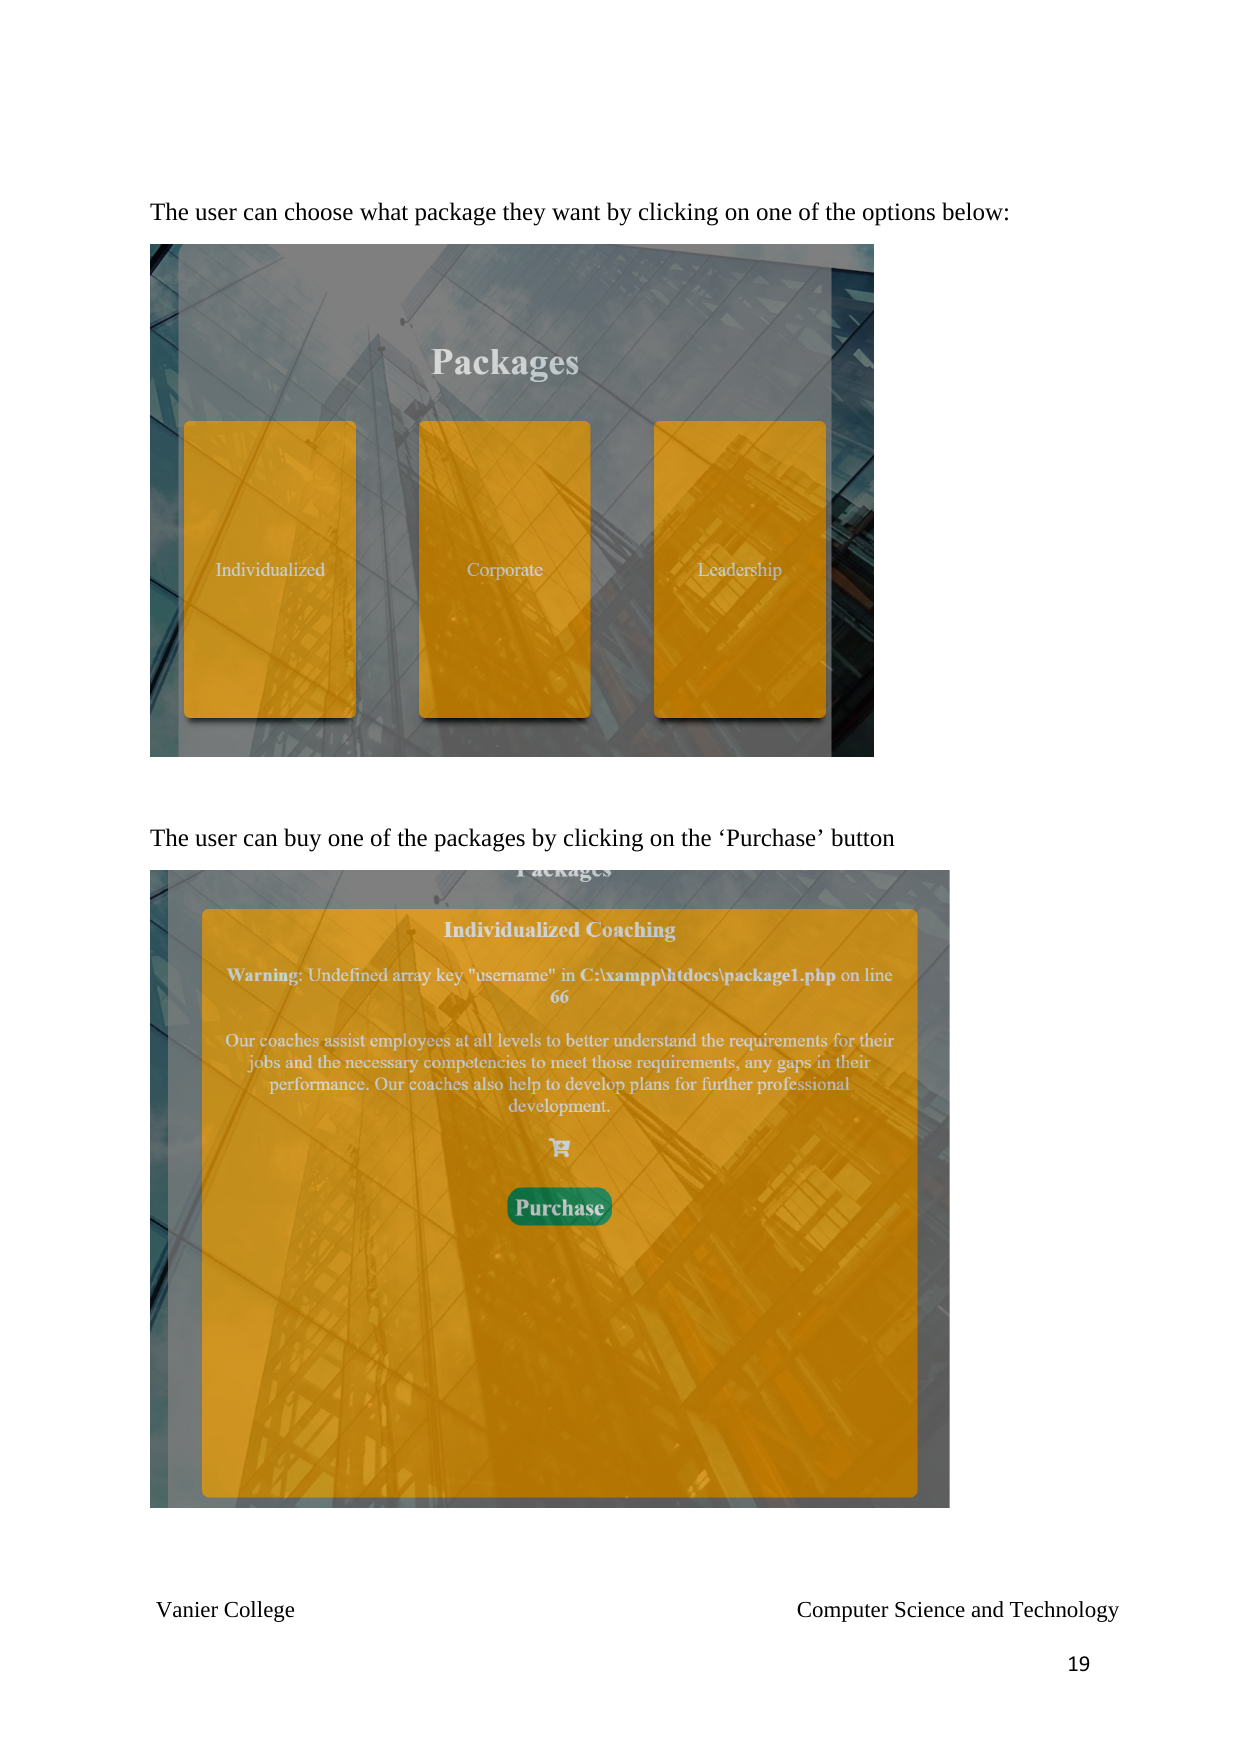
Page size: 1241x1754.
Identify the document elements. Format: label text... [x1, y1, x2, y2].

text The user can buy one of the packages by clicking on the ‘Purchase’ button [150, 823, 1090, 852]
text The user can choose what package they want by clicking on one of the options below: [150, 197, 1090, 226]
picture [150, 870, 950, 1508]
picture [150, 244, 874, 757]
